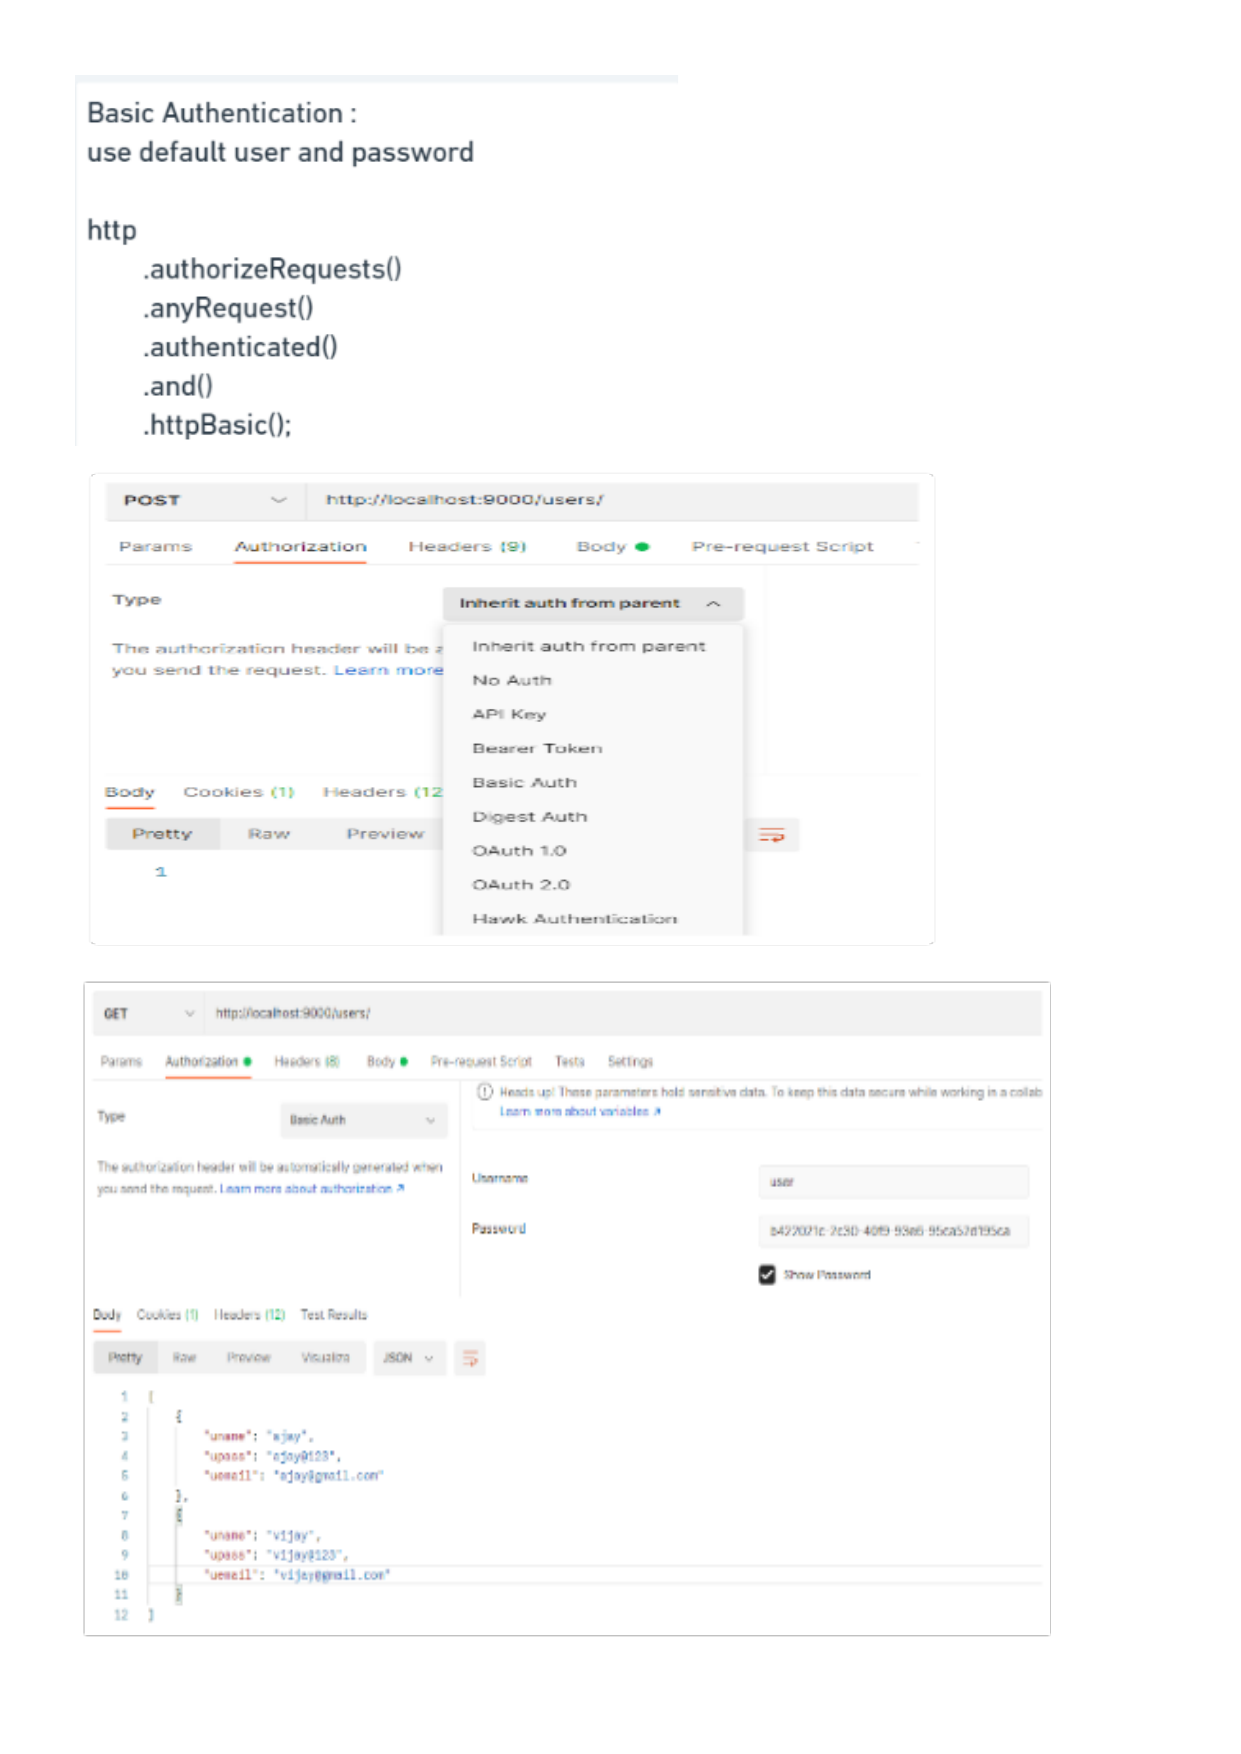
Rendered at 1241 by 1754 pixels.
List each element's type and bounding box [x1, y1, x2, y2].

picture [75, 75, 679, 446]
picture [75, 464, 1241, 955]
picture [75, 973, 1212, 1647]
